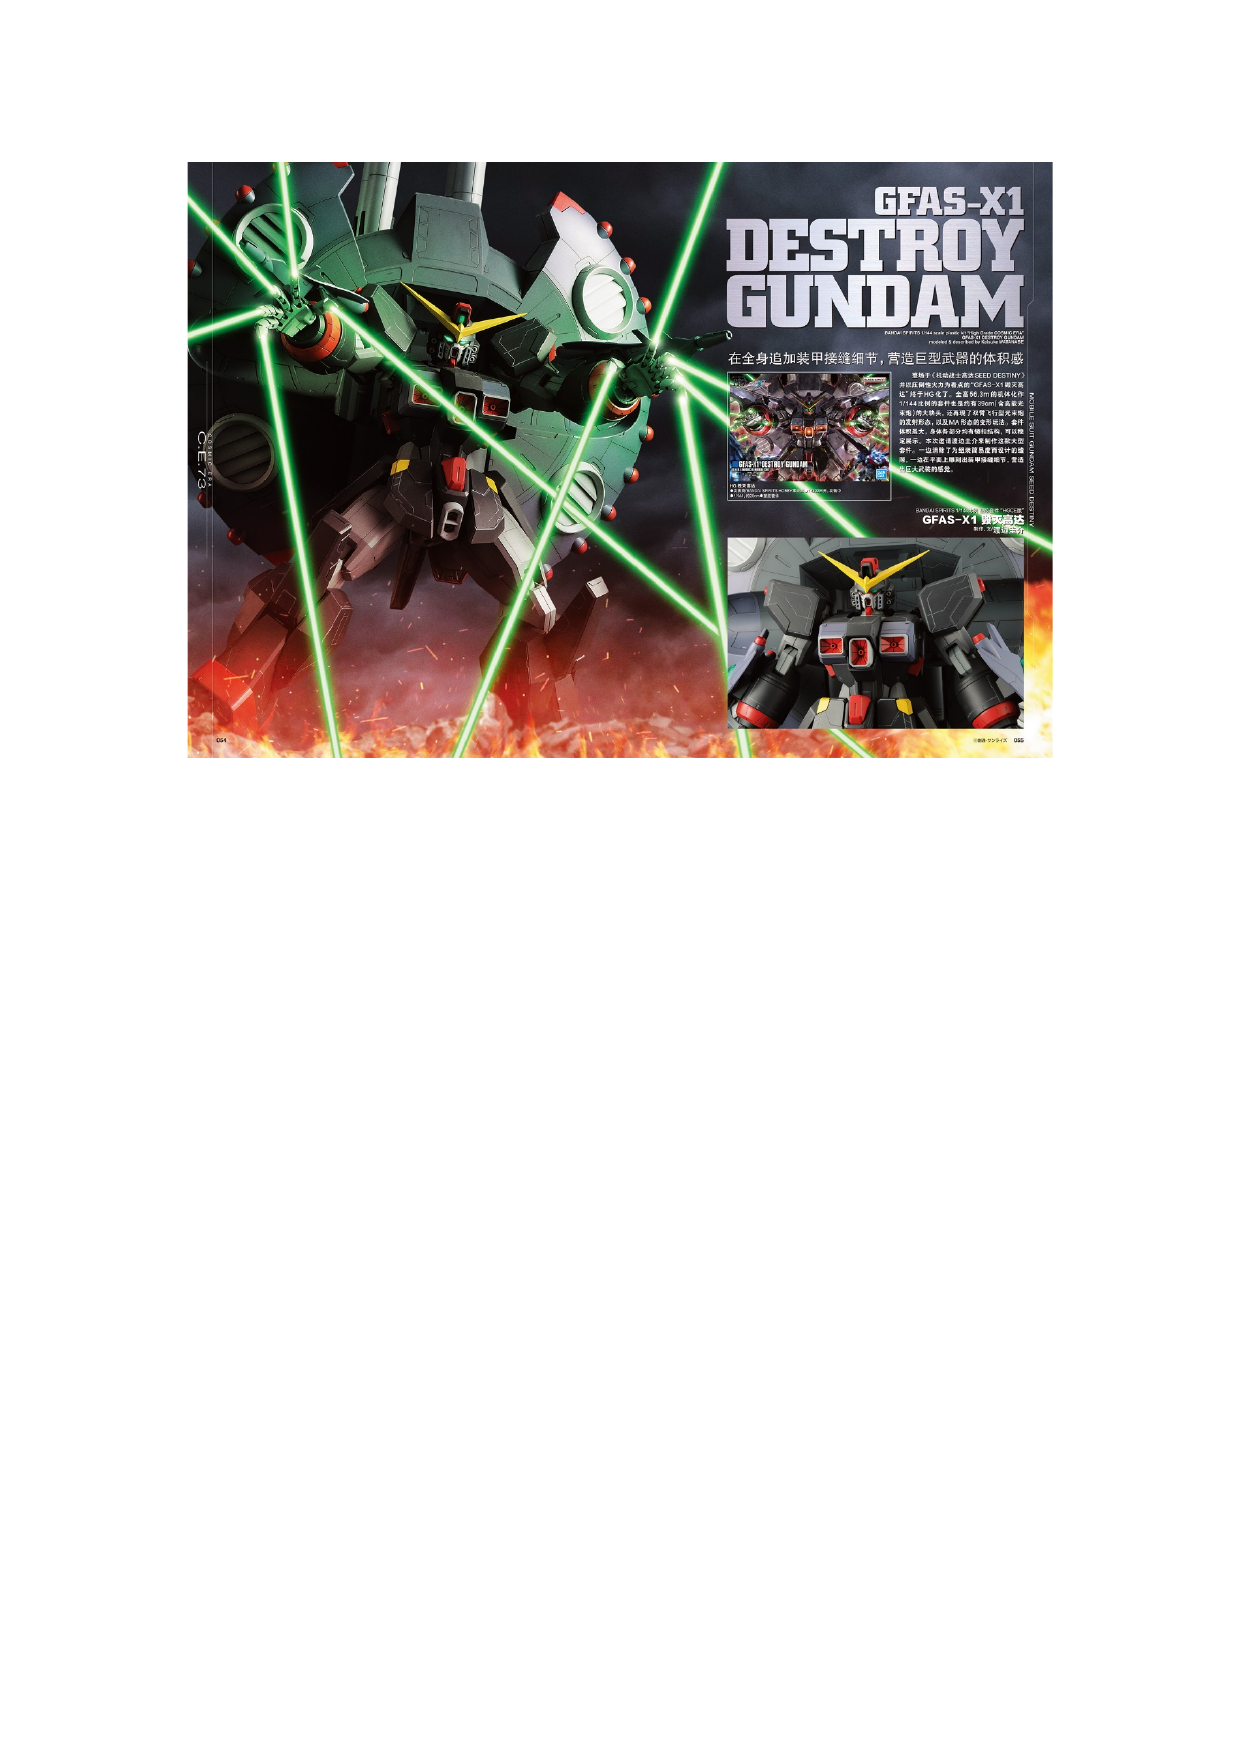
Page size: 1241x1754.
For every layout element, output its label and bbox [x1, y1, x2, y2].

picture [187, 162, 1053, 758]
